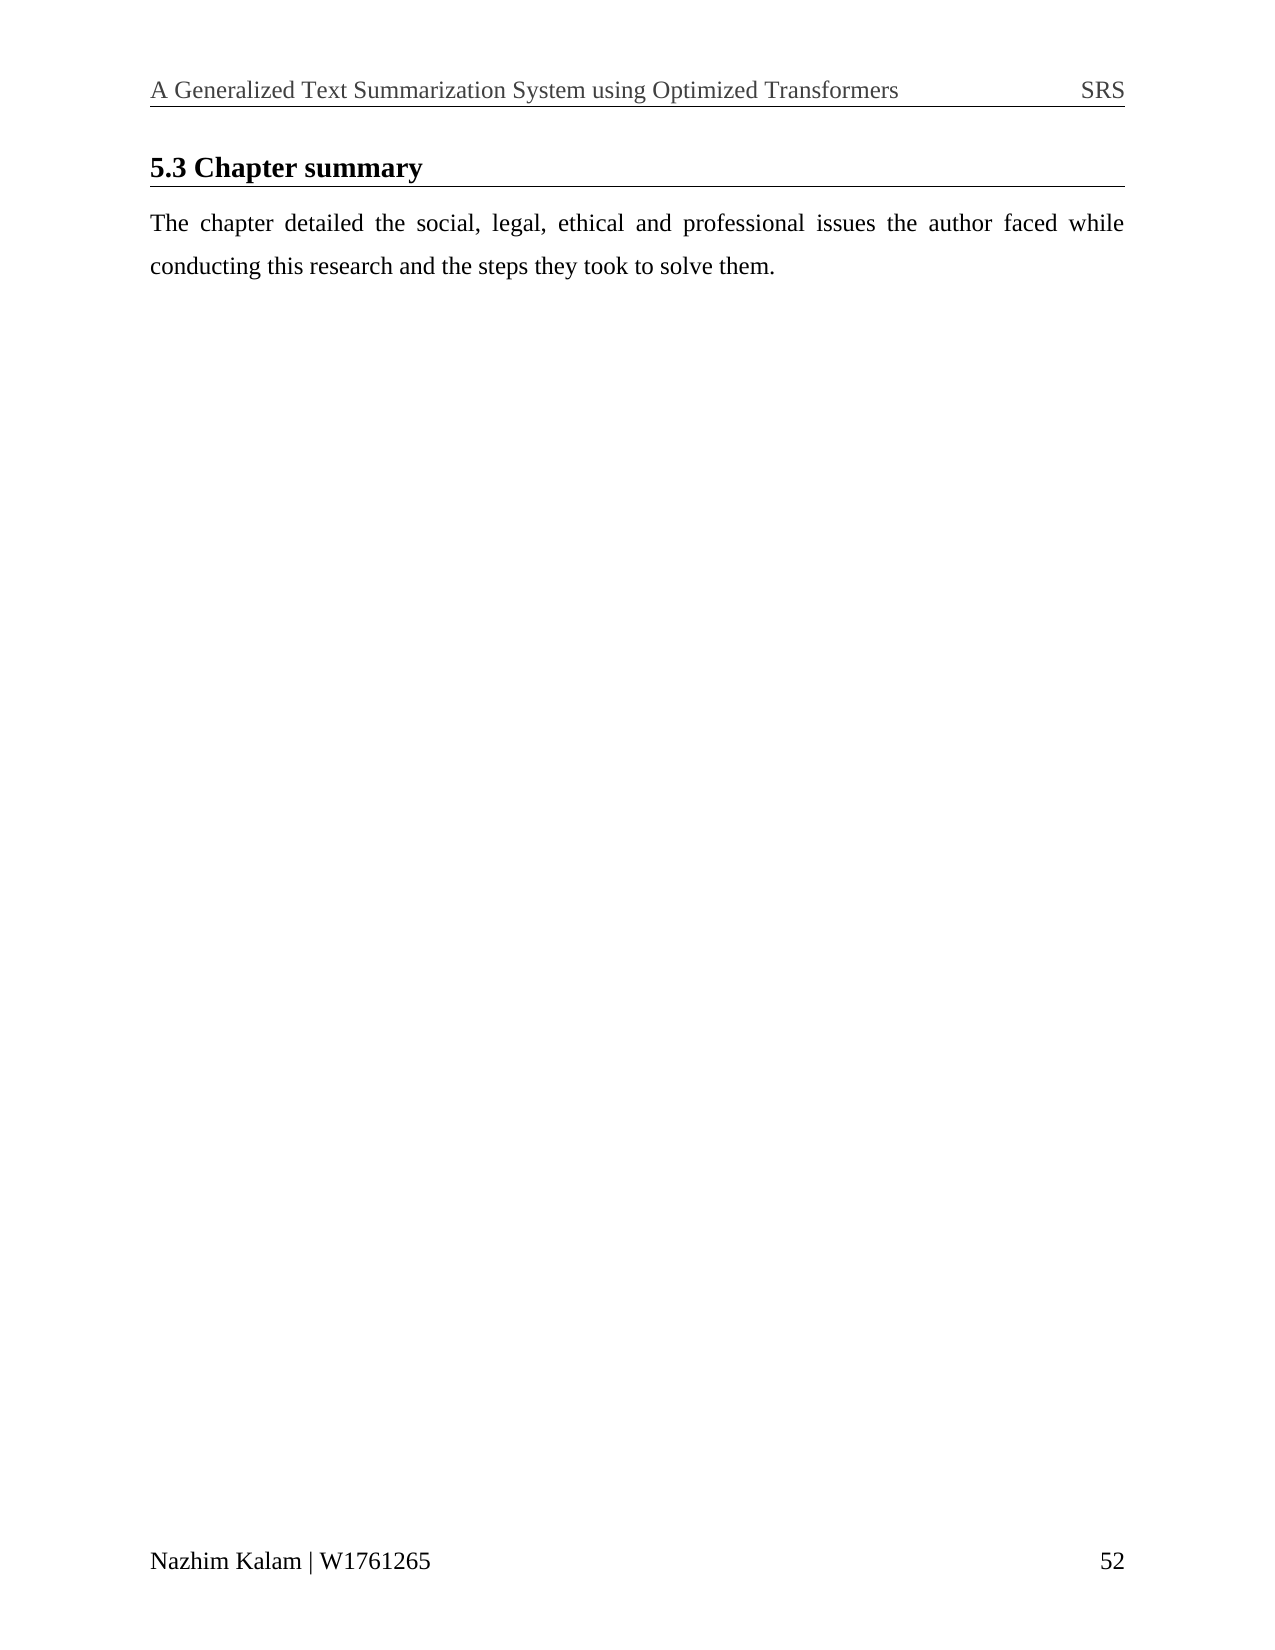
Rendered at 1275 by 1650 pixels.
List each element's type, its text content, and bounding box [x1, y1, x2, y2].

text The chapter detailed the social, legal, ethical and professional issues the author faced while conducting this research and the steps they took to solve them. [150, 208, 1125, 280]
subtitle 5.3 Chapter summary [150, 150, 1125, 186]
